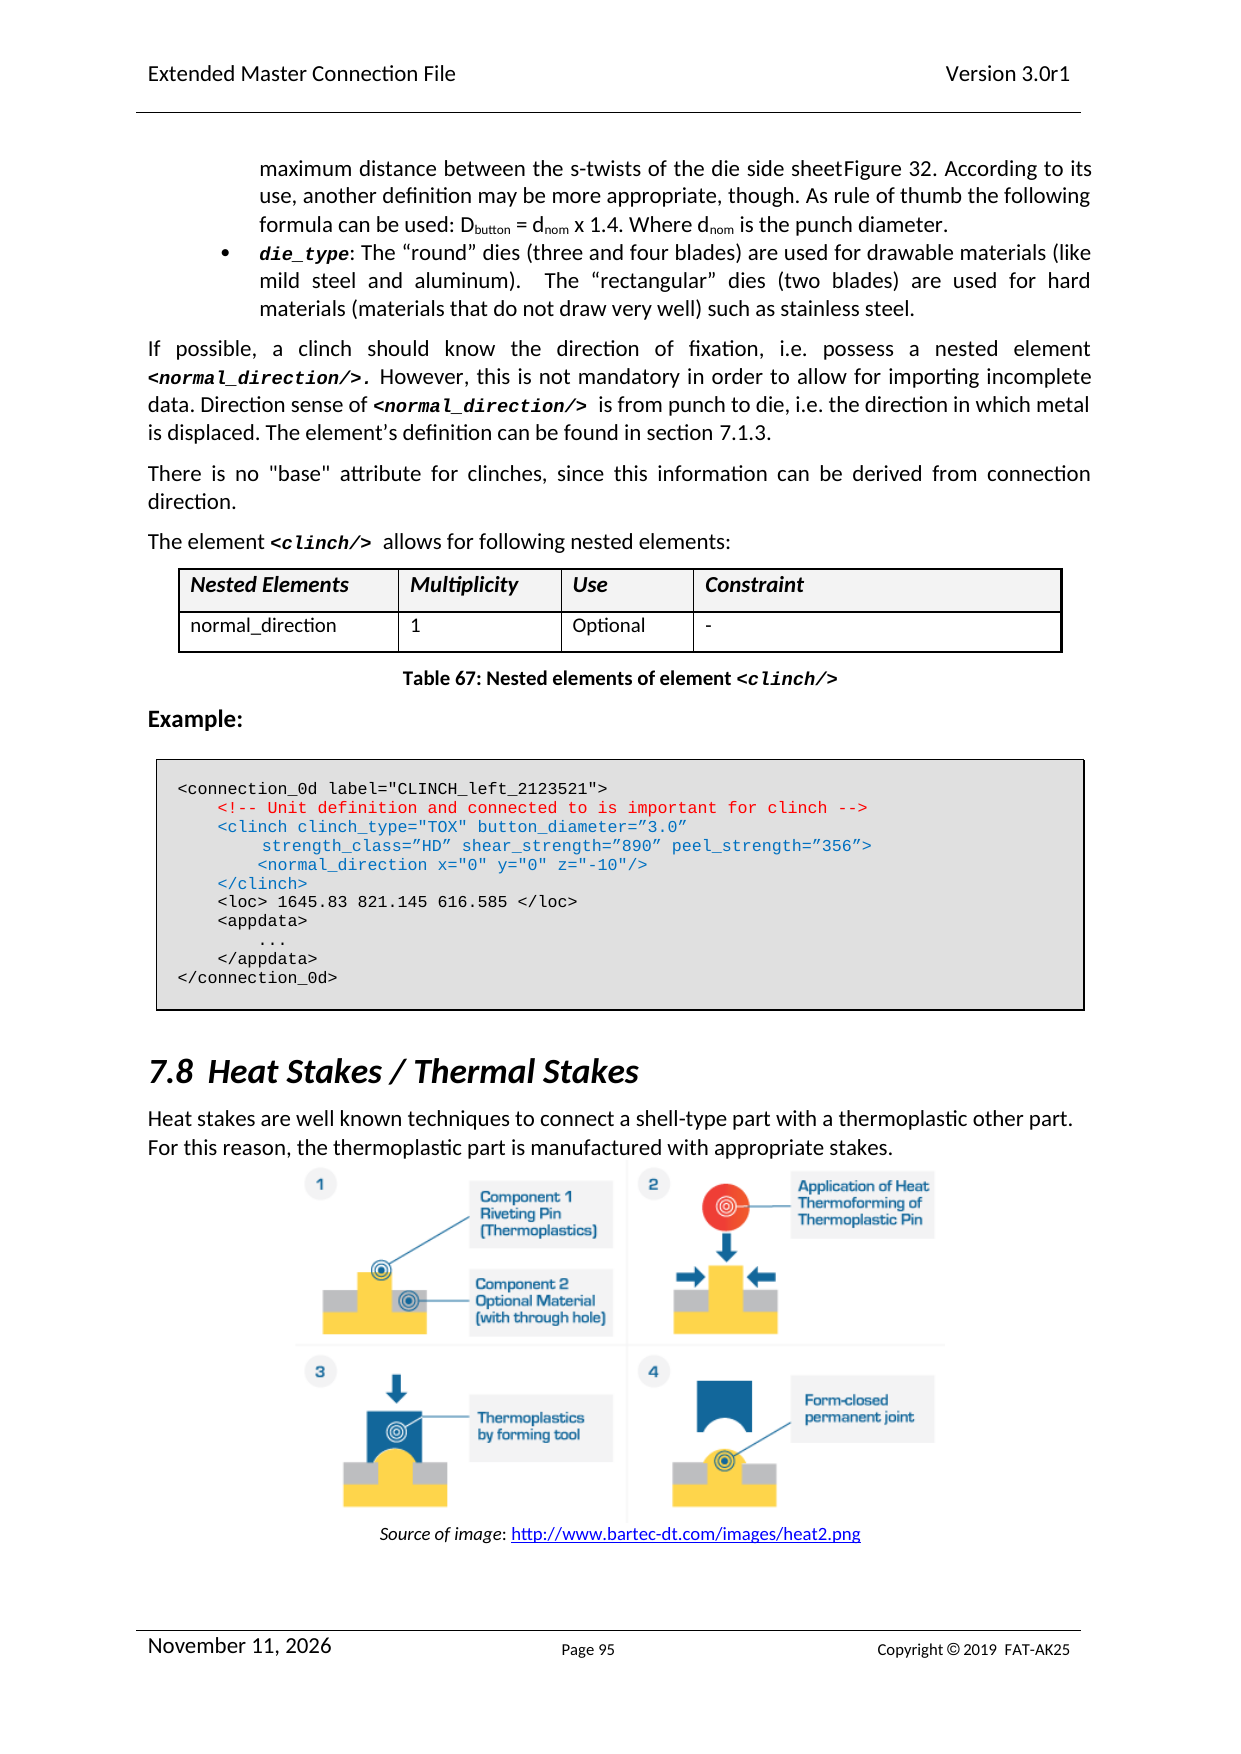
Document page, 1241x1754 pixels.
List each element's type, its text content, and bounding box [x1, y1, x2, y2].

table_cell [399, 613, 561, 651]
text ... [157, 929, 1083, 947]
text <clinch clinch_type="TOX" button_diameter=”3.0” [157, 816, 1083, 834]
text If possible, a clinch should know the direction of fixation, i.e. possess a nested element <normal_direction/>. However, this is not mandatory in order to allow for importing incomplete data. Direction sense of <normal_direction/> is from punch to die, i.e. the direction in which metal [148, 334, 1092, 418]
text For this reason, the thermoplastic part is manufactured with appropriate stakes. [148, 1133, 1092, 1161]
text <loc> 1645.83 821.145 616.585 </loc> [157, 891, 1083, 910]
text Source of image: http://www.bartec-dt.com/images/heat2.png [148, 1522, 1092, 1545]
text <normal_direction x="0" y="0" z="-10"/> [157, 853, 1083, 872]
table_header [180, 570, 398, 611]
text </clinch> [157, 872, 1083, 891]
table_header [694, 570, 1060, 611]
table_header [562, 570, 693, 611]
text Table 65: Nested elements of element <clinch/> [148, 665, 1092, 691]
picture [295, 1160, 945, 1523]
text </connection_0d> [157, 966, 1083, 985]
text <!-- Unit definition and connected to is important for clinch --> [157, 797, 1083, 816]
text is displaced. The element’s definition can be found in section 7.1.3. [148, 418, 1092, 446]
text There is no "base" attribute for clinches, since this information can be derived from connection direction. [148, 459, 1092, 515]
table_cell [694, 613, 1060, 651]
text <appdata> [157, 910, 1083, 929]
text Heat stakes are well known techniques to connect a shell-type part with a thermoplastic other part. [148, 1104, 1092, 1133]
text Example: [148, 703, 1092, 734]
text The element <clinch/> allows for following nested elements: [148, 527, 1092, 555]
text strength_class=”HD” shear_strength=”890” peel_strength=”356”> [157, 834, 1083, 853]
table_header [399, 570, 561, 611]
text </appdata> [157, 947, 1083, 966]
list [222, 154, 1092, 238]
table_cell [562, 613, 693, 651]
subtitle Heat Stakes / Thermal Stakes [148, 1049, 1092, 1092]
list die_type: The “round” dies (three and four blades) are used for drawable materials (like mild steel and aluminum). The “rectangular” dies (two blades) are used for hard materials (materials that do not draw very well) such as stainless steel. [222, 238, 1092, 322]
text <connection_0d label="CLINCH_left_2123521"> [157, 778, 1083, 797]
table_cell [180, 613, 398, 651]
